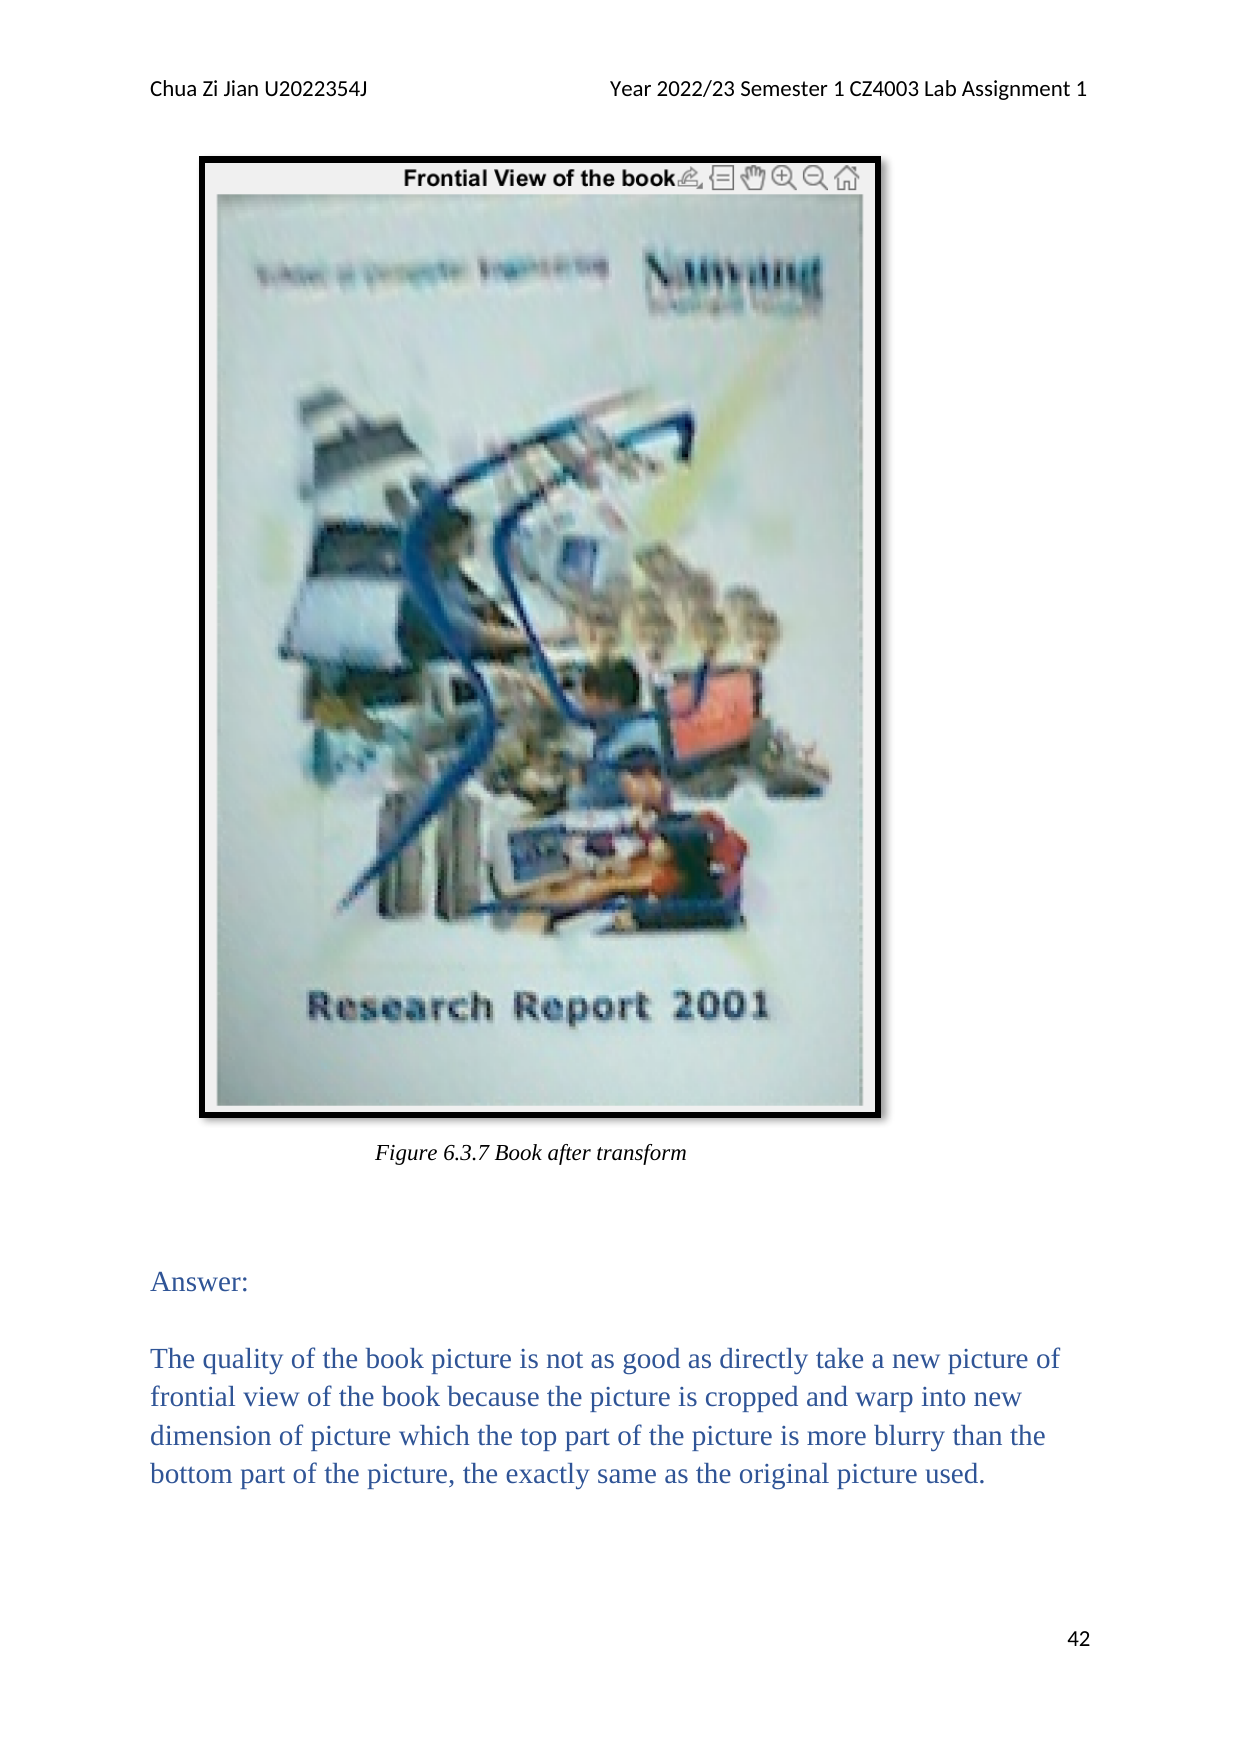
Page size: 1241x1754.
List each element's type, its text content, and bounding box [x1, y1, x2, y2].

text Answer: [150, 1264, 1090, 1297]
list Figure 6.3.7 Book after transform [193, 1139, 1090, 1165]
picture [205, 163, 875, 1112]
text The quality of the book picture is not as good as directly take a new picture of frontial view of the book because the picture is cropped and warp into new dimension of picture which the top part of the picture is more blurry than the bottom part of the picture, the exactly same as the original picture used. [150, 1341, 1090, 1490]
